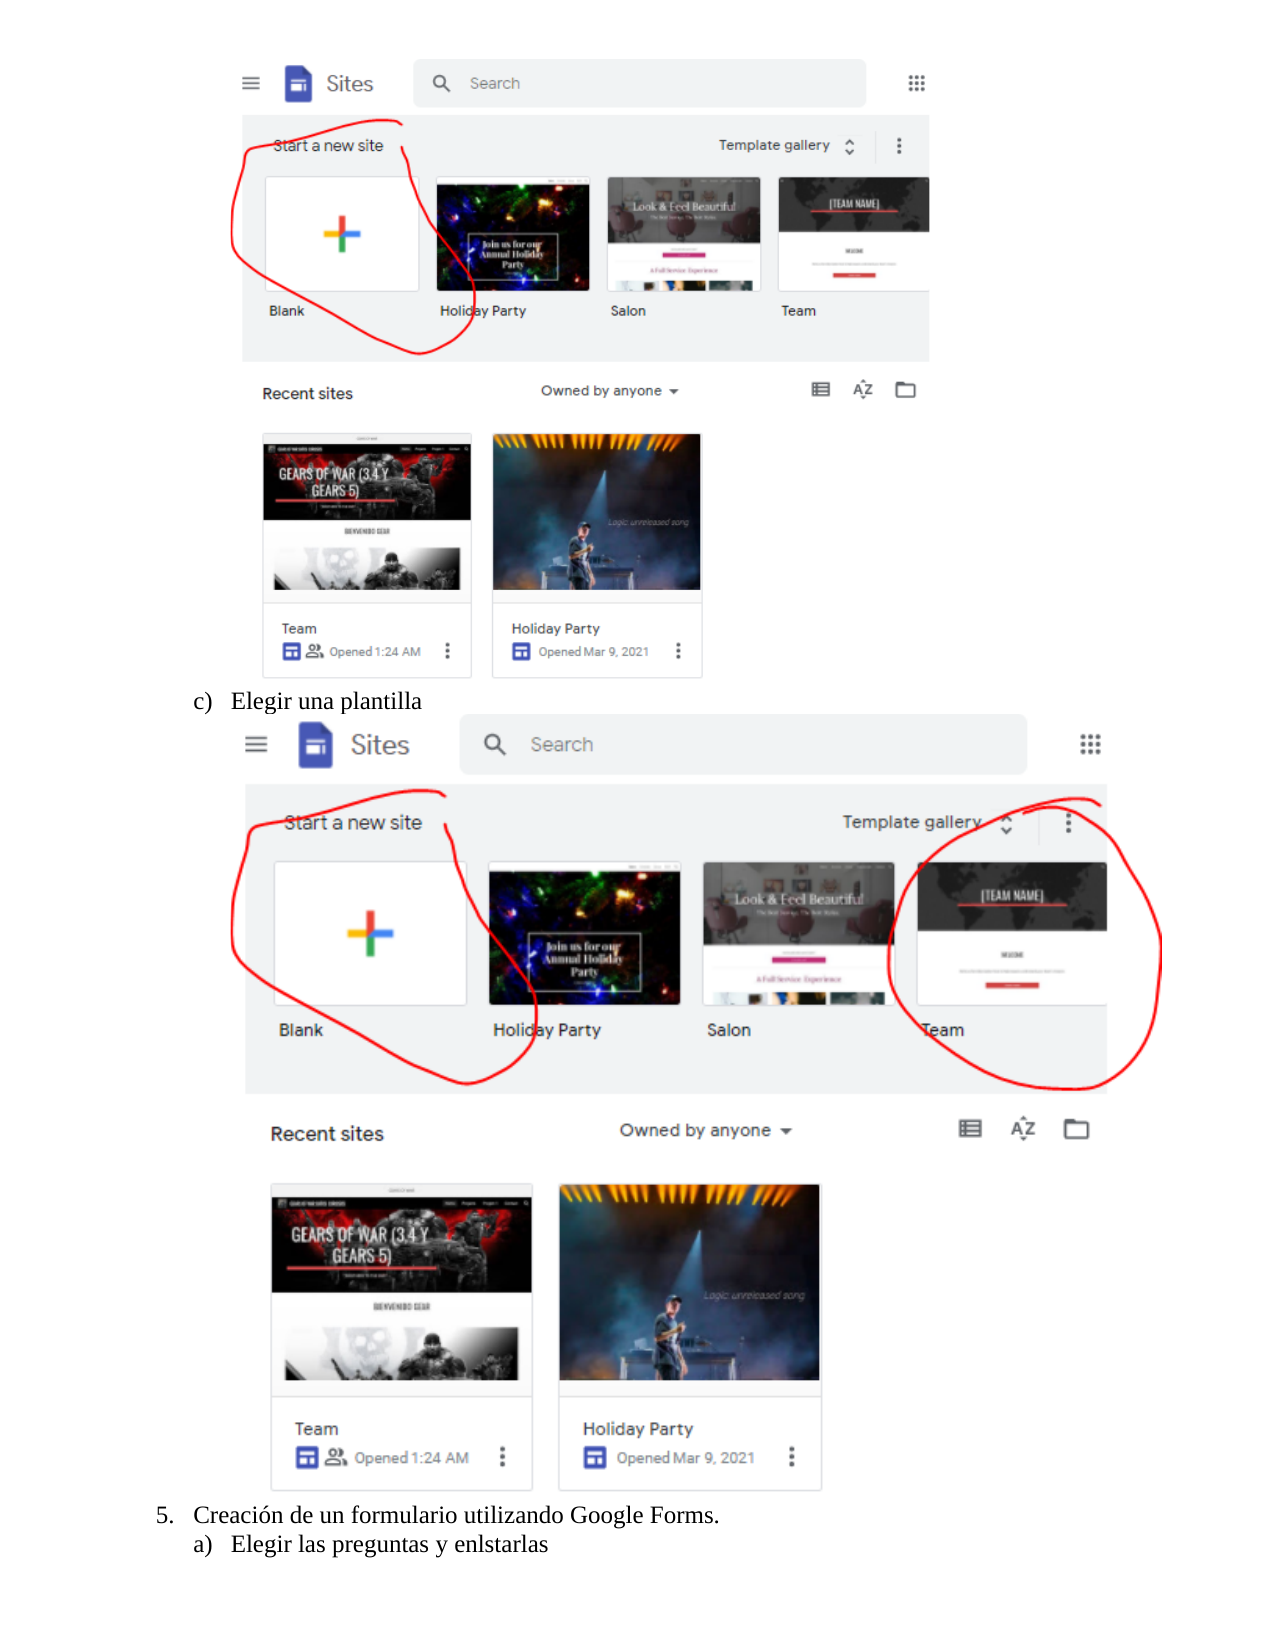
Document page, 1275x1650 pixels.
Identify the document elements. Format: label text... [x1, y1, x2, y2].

picture [230, 59, 930, 686]
list Creación de un formulario utilizando Google Forms. [156, 1500, 1205, 1529]
picture [230, 714, 1162, 1501]
list Elegir una plantilla [193, 686, 1205, 714]
list Elegir las preguntas y enlstarlas [193, 1529, 1205, 1558]
